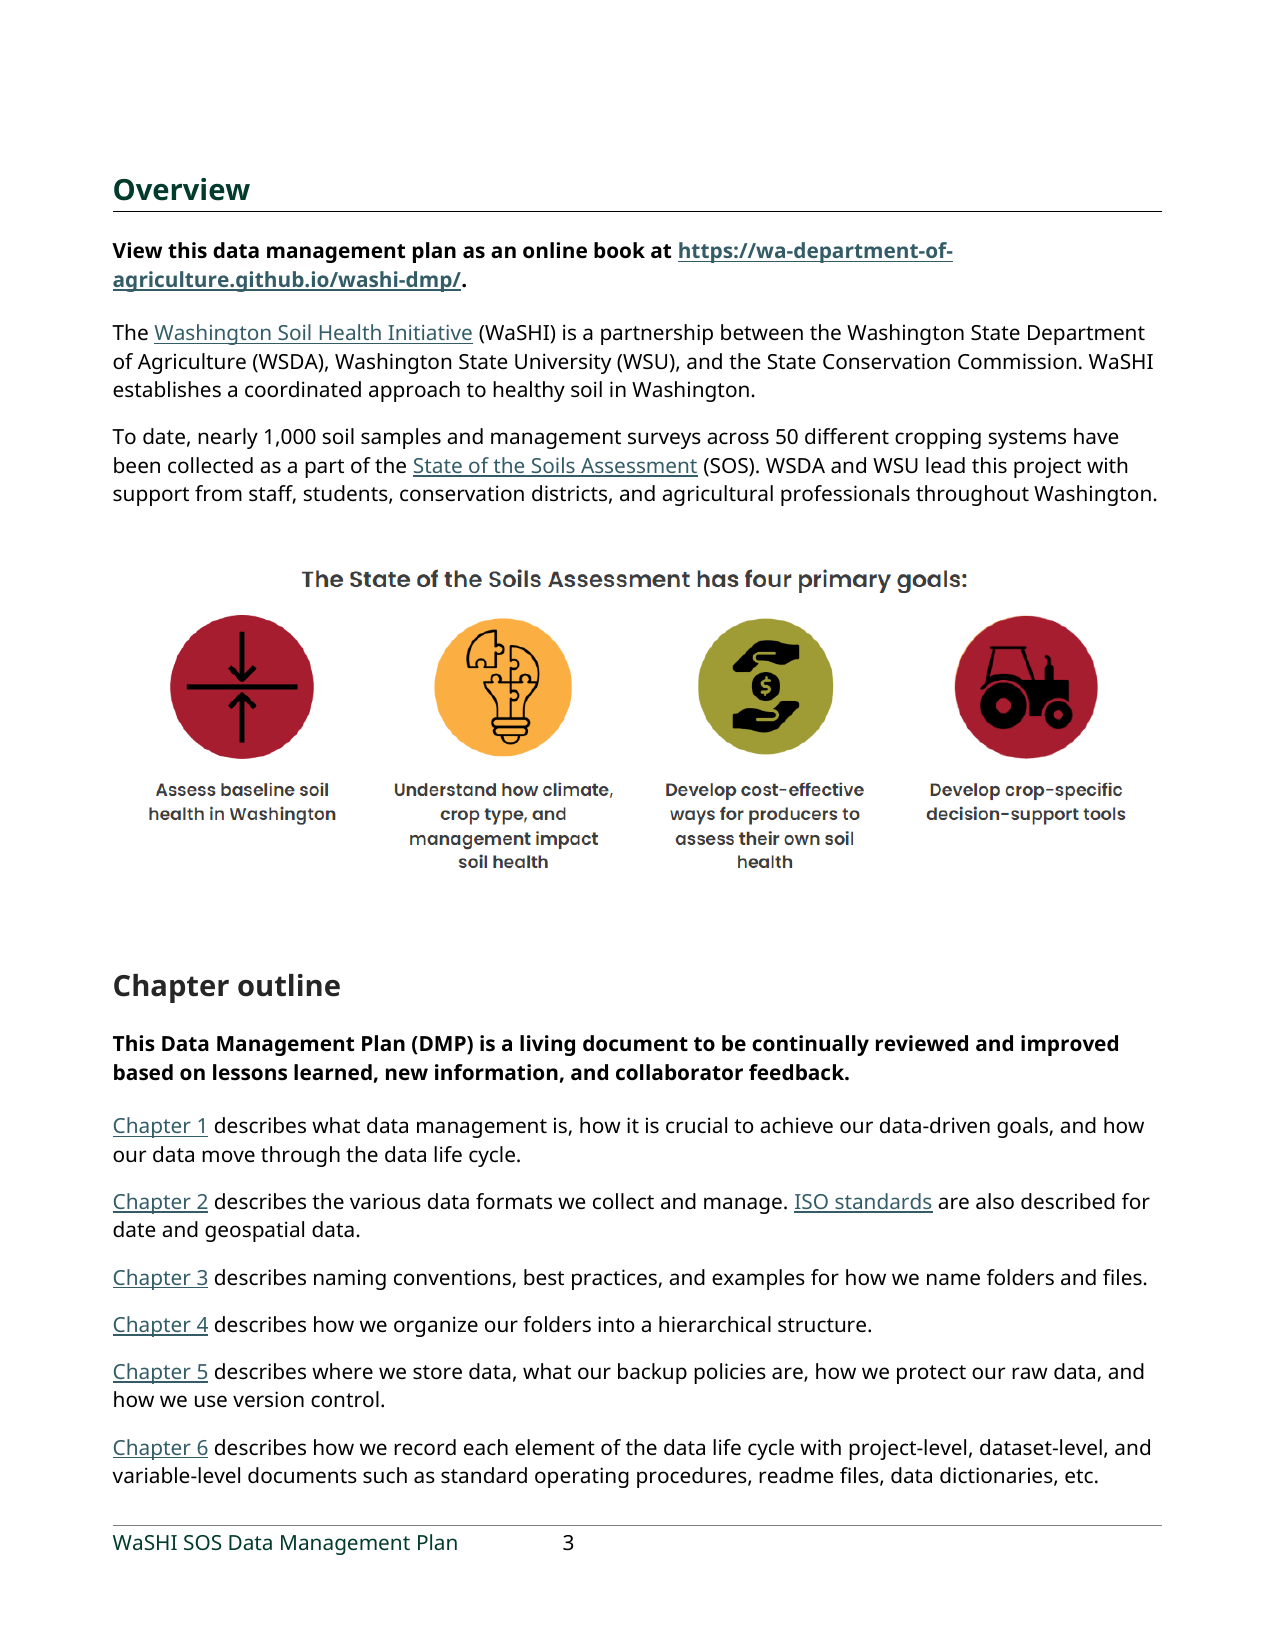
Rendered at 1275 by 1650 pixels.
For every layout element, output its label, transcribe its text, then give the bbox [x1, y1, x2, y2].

text View this data management plan as an online book at https://wa-department-of-agriculture.github.io/washi-dmp/. [112, 237, 1162, 293]
picture [123, 545, 1163, 886]
text Chapter 2 describes the various data formats we collect and manage. ISO standards are also described for date and geospatial data. [112, 1187, 1162, 1244]
text Chapter 6 describes how we record each element of the data life cycle with project-level, dataset-level, and variable-level documents such as standard operating procedures, readme files, data dictionaries, etc. [112, 1433, 1162, 1489]
text Chapter 4 describes how we organize our folders into a hierarchical structure. [112, 1310, 1162, 1338]
subtitle Chapter outline [112, 965, 1162, 1004]
text Chapter 1 describes what data management is, how it is crucial to achieve our data-driven goals, and how our data move through the data life cycle. [112, 1111, 1162, 1168]
text Chapter 3 describes naming conventions, best practices, and examples for how we name folders and files. [112, 1263, 1162, 1291]
subtitle Overview [112, 169, 1162, 212]
text To date, nearly 1,000 soil samples and management surveys across 50 different cropping systems have been collected as a part of the State of the Soils Assessment (SOS). WSDA and WSU lead this project with support from staff, students, conservation districts, and agricultural professionals throughout Washington. [112, 422, 1162, 508]
table_header [113, 527, 1162, 944]
text The Washington Soil Health Initiative (WaSHI) is a partnership between the Washington State Department of Agriculture (WSDA), Washington State University (WSU), and the State Conservation Commission. WaSHI establishes a coordinated approach to healthy soil in Washington. [112, 318, 1162, 404]
text Chapter 5 describes where we store data, what our backup policies are, how we protect our raw data, and how we use version control. [112, 1357, 1162, 1414]
text This Data Management Plan (DMP) is a living document to be continually reviewed and improved based on lessons learned, new information, and collaborator feedback. [112, 1029, 1162, 1086]
